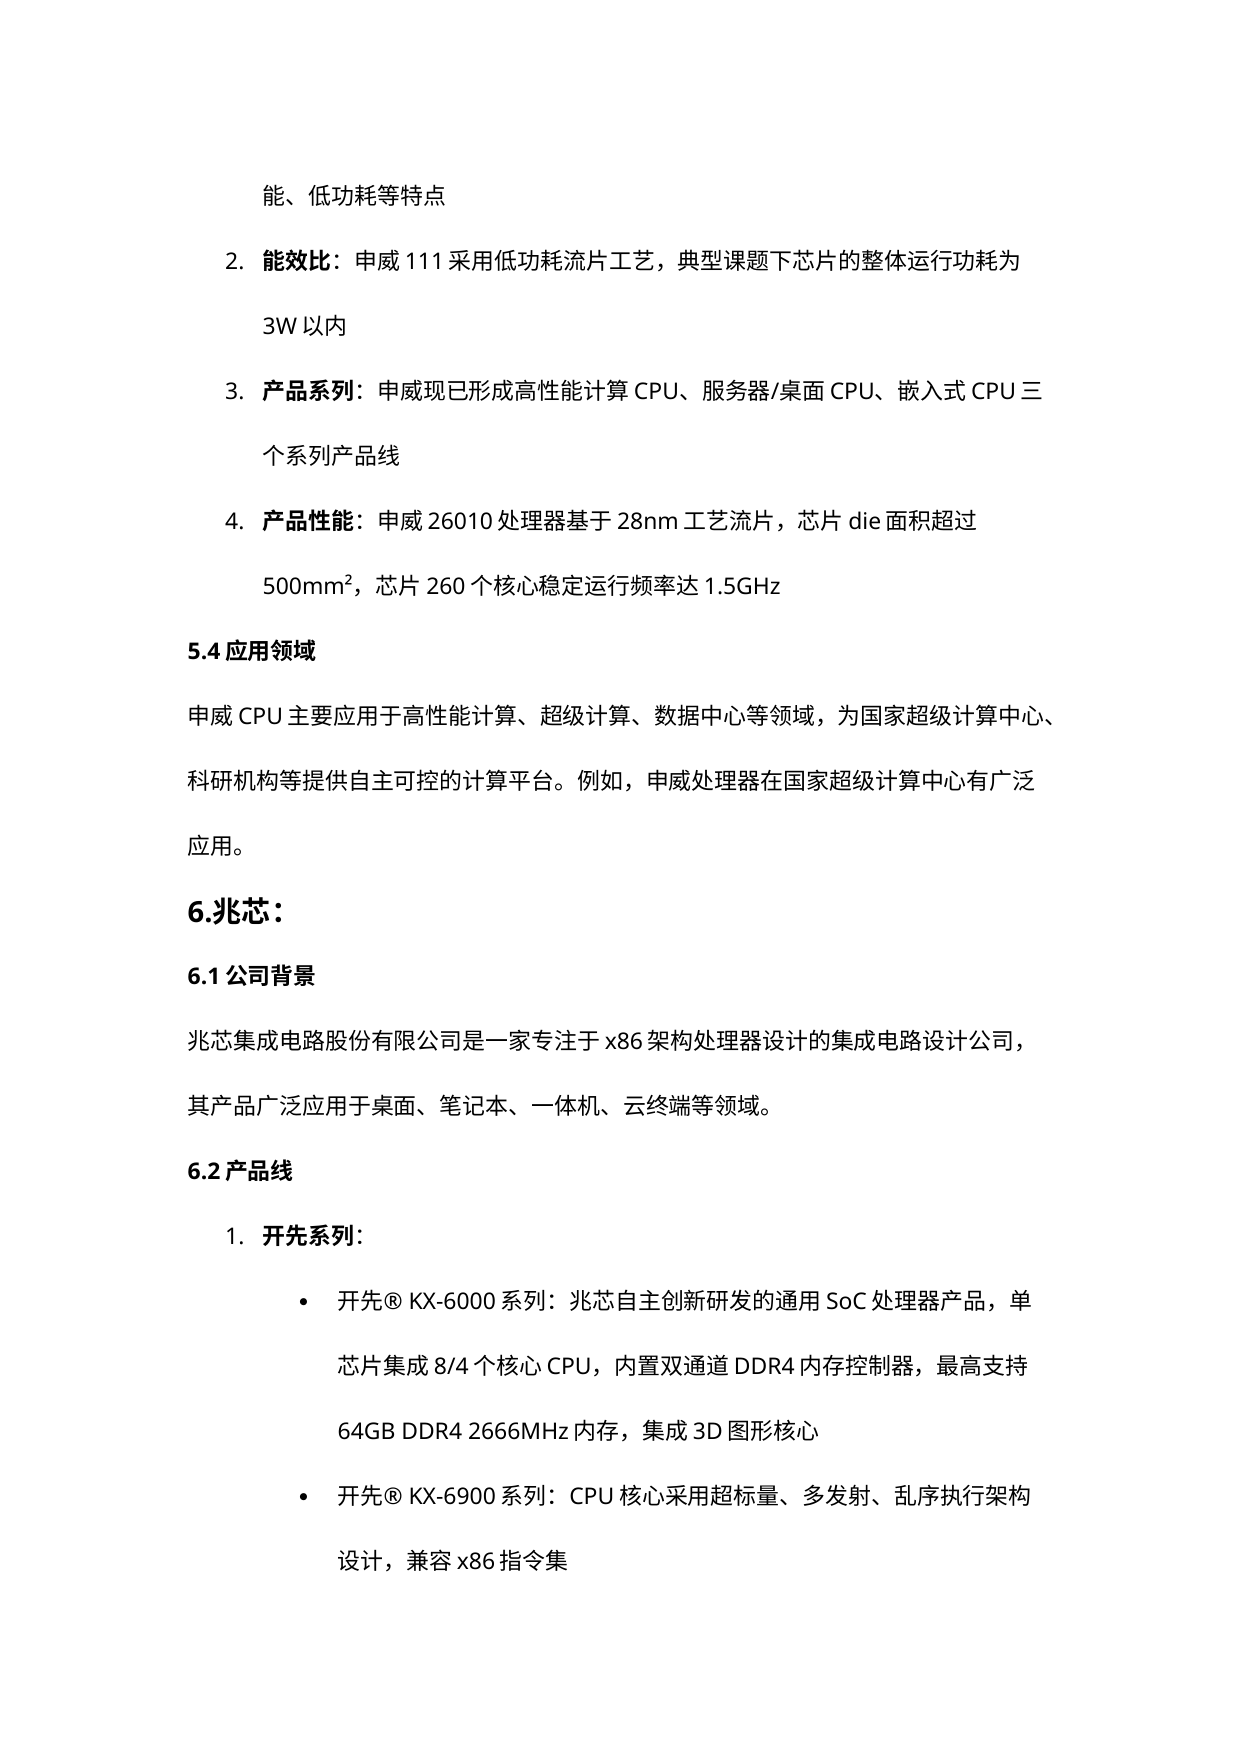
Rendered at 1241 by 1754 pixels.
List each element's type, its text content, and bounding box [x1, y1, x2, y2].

text 6.2产品线 [187, 1137, 1053, 1202]
text 5.4应用领域 [187, 617, 1053, 682]
text 兆芯集成电路股份有限公司是一家专注于x86架构处理器设计的集成电路设计公司，其产品广泛应用于桌面、笔记本、一体机、云终端等领域。 [187, 1007, 1053, 1137]
text 6.1公司背景 [187, 942, 1053, 1007]
list 开先系列： [225, 1202, 1053, 1267]
text 6.兆芯： [187, 877, 1053, 942]
list 开先® KX-6900系列：CPU核心采用超标量、多发射、乱序执行架构设计，兼容x86指令集 [300, 1462, 1053, 1592]
list 开先® KX-6000系列：兆芯自主创新研发的通用SoC处理器产品，单芯片集成8/4个核心CPU，内置双通道DDR4内存控制器，最高支持64GB DDR4 2666MHz内存，集成3D图形核心 [300, 1267, 1053, 1462]
list 能效比：申威111采用低功耗流片工艺，典型课题下芯片的整体运行功耗为3W以内 [225, 227, 1053, 357]
list 产品性能：申威26010处理器基于28nm工艺流片，芯片die面积超过500mm²，芯片260个核心稳定运行频率达1.5GHz [225, 487, 1053, 617]
text 申威CPU主要应用于高性能计算、超级计算、数据中心等领域，为国家超级计算中心、科研机构等提供自主可控的计算平台。例如，申威处理器在国家超级计算中心有广泛应用。 [187, 682, 1053, 877]
list 产品系列：申威现已形成高性能计算CPU、服务器/桌面CPU、嵌入式CPU三个系列产品线 [225, 357, 1053, 487]
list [225, 162, 1053, 227]
